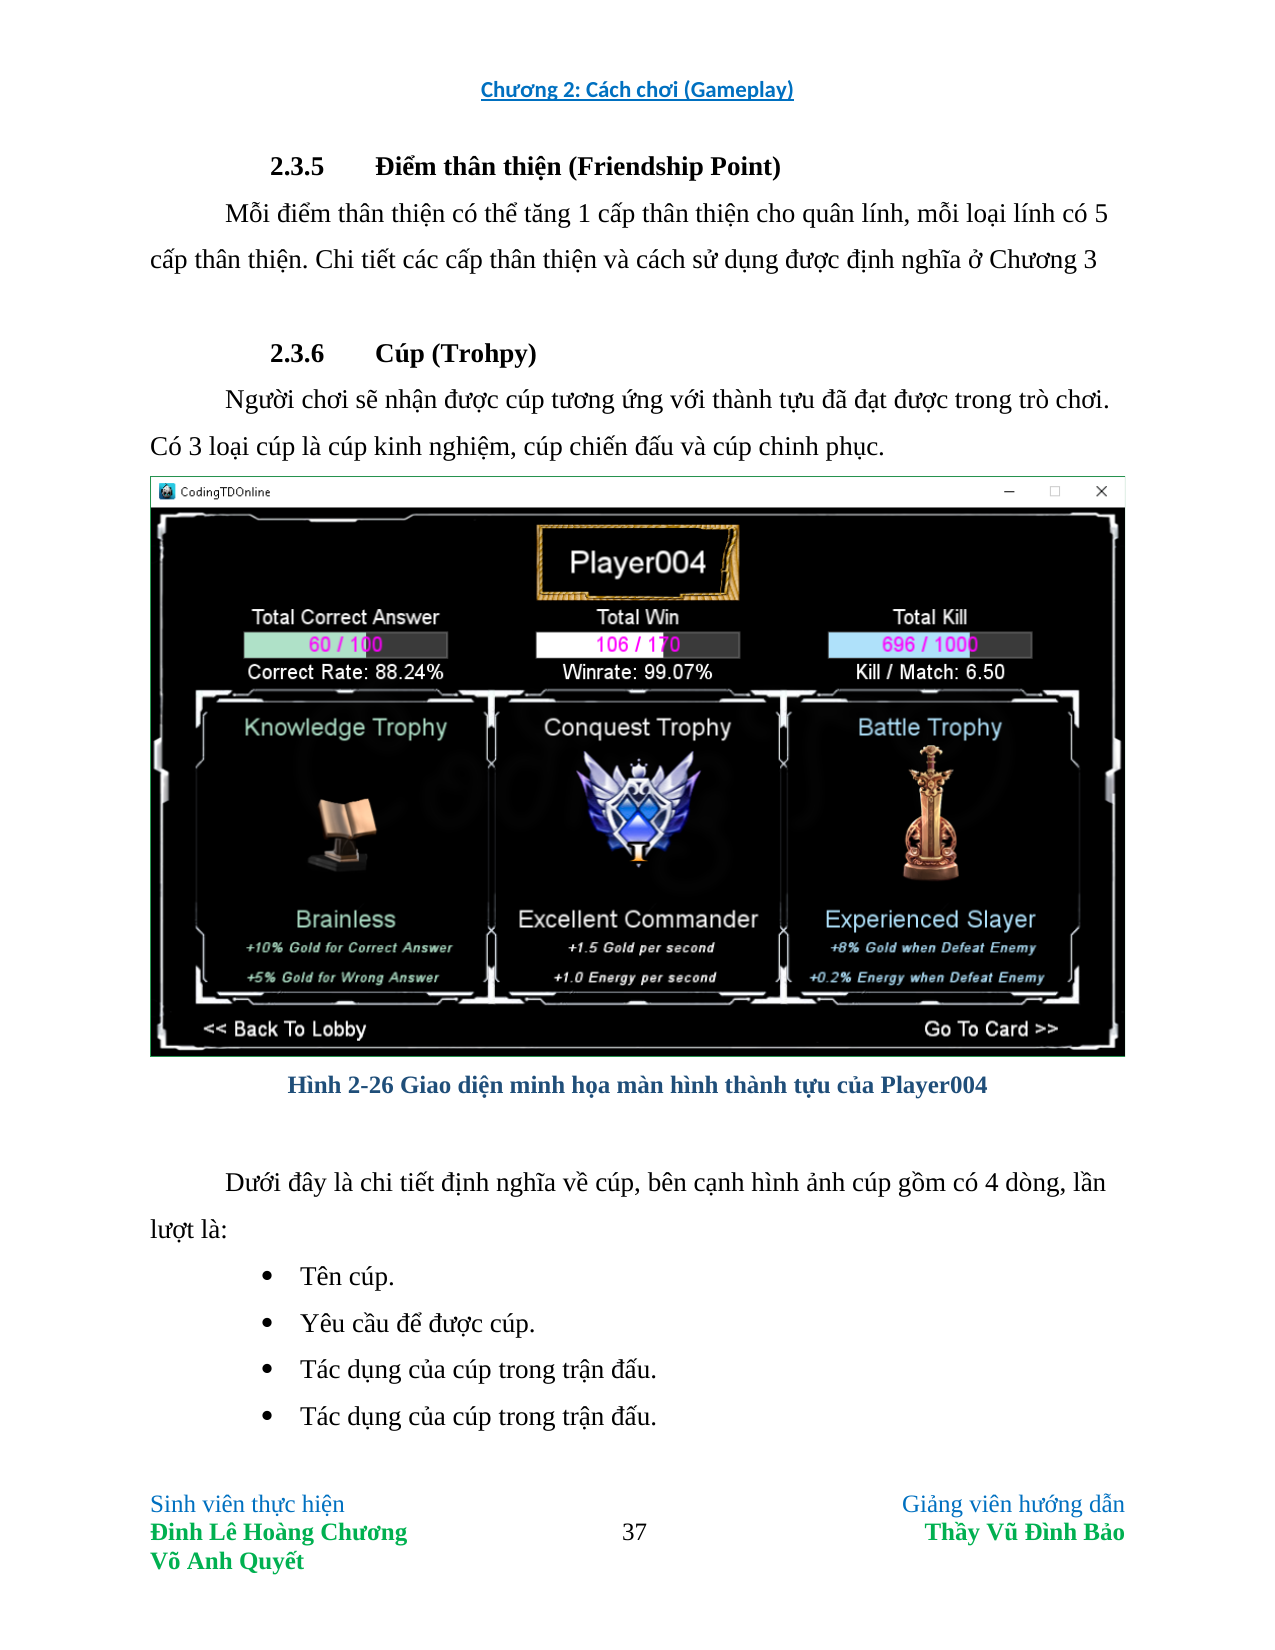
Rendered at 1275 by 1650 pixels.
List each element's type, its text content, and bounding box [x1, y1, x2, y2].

list Yêu cầu để được cúp. [262, 1307, 1125, 1338]
list Tên cúp. [262, 1260, 1125, 1291]
subtitle Điểm thân thiện (Friendship Point) [150, 150, 1125, 181]
text Người chơi sẽ nhận được cúp tương ứng với thành tựu đã đạt được trong trò chơi. Có 3 loại cúp là cúp kinh nghiệm, cúp chiến đấu và cúp chinh phục. [150, 383, 1125, 461]
picture [150, 476, 1125, 1057]
list Tác dụng của cúp trong trận đấu. [262, 1401, 1125, 1432]
text Mỗi điểm thân thiện có thể tăng 1 cấp thân thiện cho quân lính, mỗi loại lính có 5 cấp thân thiện. Chi tiết các cấp thân thiện và cách sử dụng được định nghĩa ở Chương 3 [150, 197, 1125, 274]
list Tác dụng của cúp trong trận đấu. [262, 1354, 1125, 1385]
subtitle Cúp (Trohpy) [150, 337, 1125, 368]
text Dưới đây là chi tiết định nghĩa về cúp, bên cạnh hình ảnh cúp gồm có 4 dòng, lần lượt là: [150, 1167, 1125, 1244]
